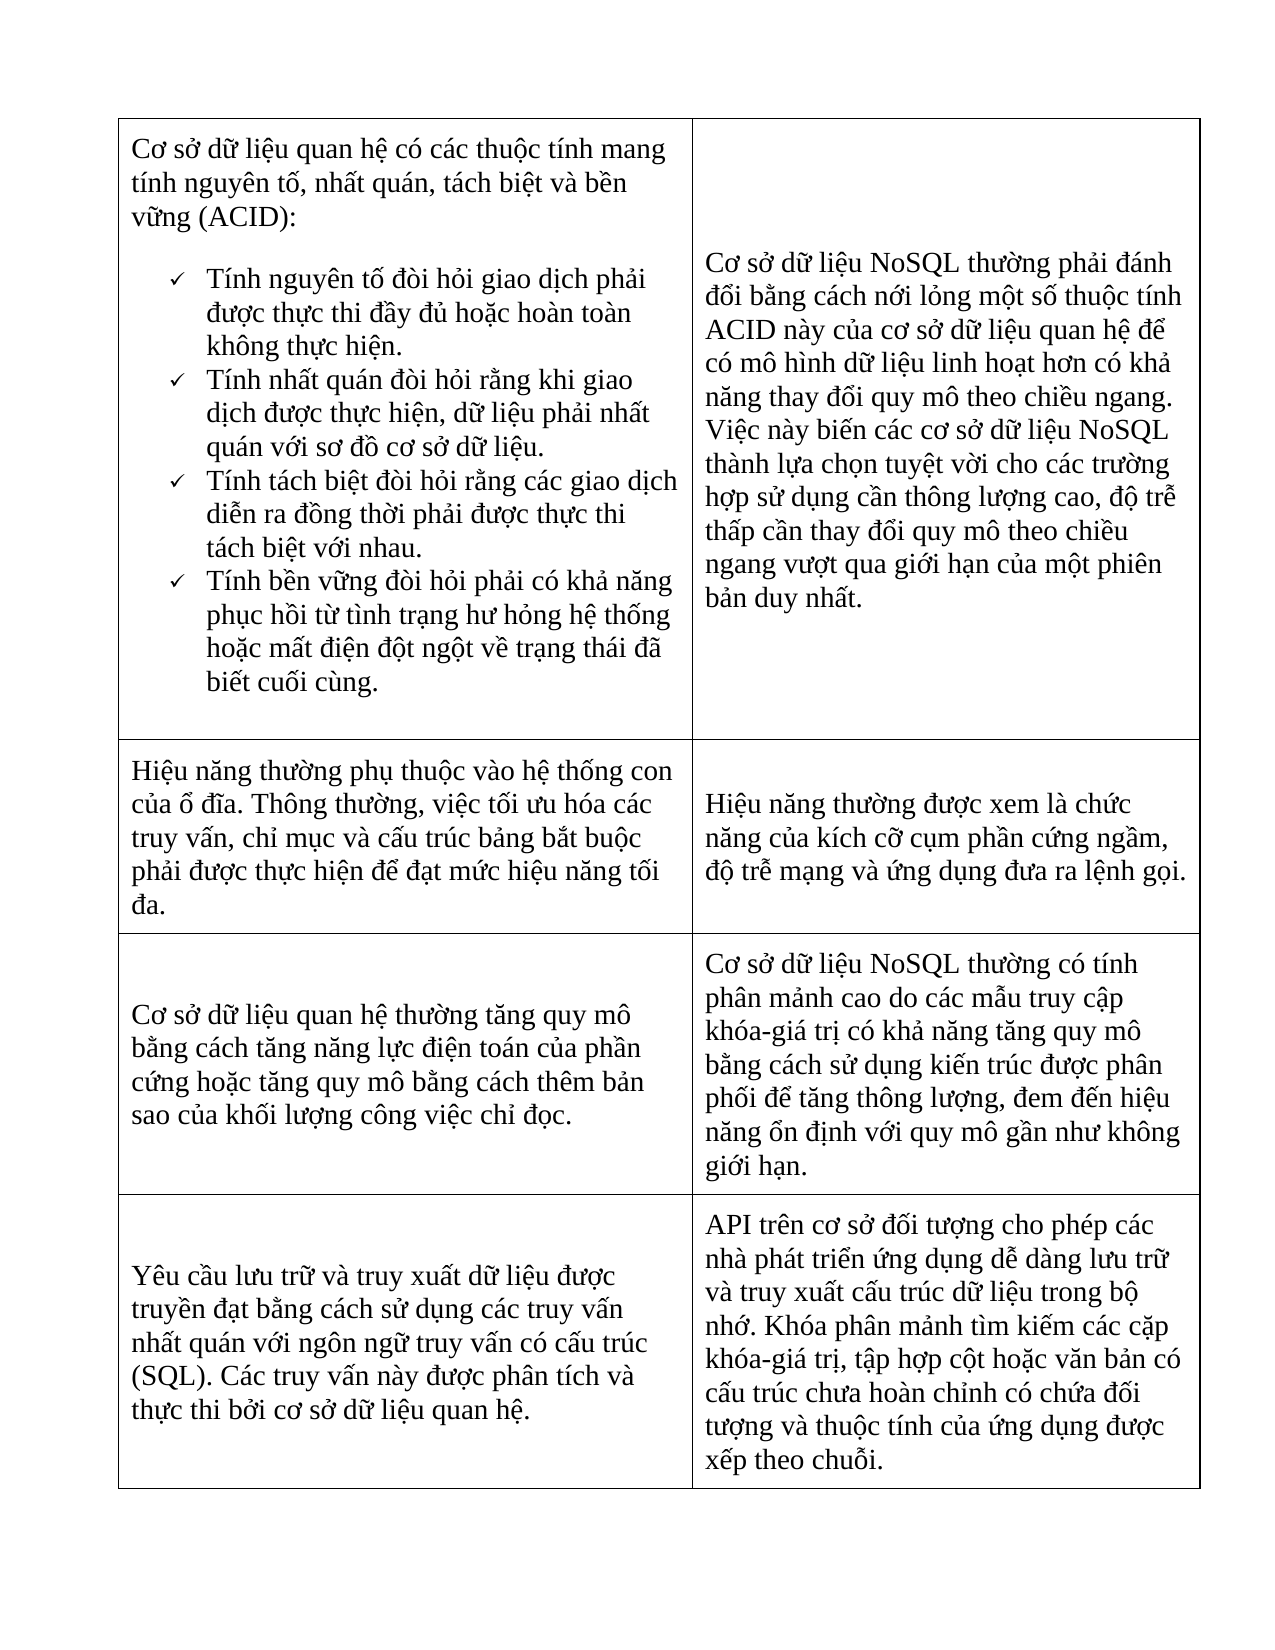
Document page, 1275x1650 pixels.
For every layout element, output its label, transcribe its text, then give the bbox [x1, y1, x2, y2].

table_cell Cơ sở dữ liệu quan hệ thường tăng quy mô bằng cách tăng năng lực điện toán của phần cứng hoặc tăng quy mô bằng cách thêm bản sao của khối lượng công việc chỉ đọc. [119, 934, 692, 1194]
table_cell Hiệu năng thường phụ thuộc vào hệ thống con của ổ đĩa. Thông thường, việc tối ưu hóa các truy vấn, chỉ mục và cấu trúc bảng bắt buộc phải được thực hiện để đạt mức hiệu năng tối đa. [119, 740, 692, 933]
table_cell Yêu cầu lưu trữ và truy xuất dữ liệu được truyền đạt bằng cách sử dụng các truy vấn nhất quán với ngôn ngữ truy vấn có cấu trúc (SQL). Các truy vấn này được phân tích và thực thi bởi cơ sở dữ liệu quan hệ. [119, 1195, 692, 1488]
table_cell Cơ sở dữ liệu NoSQL thường có tính phân mảnh cao do các mẫu truy cập khóa-giá trị có khả năng tăng quy mô bằng cách sử dụng kiến trúc được phân phối để tăng thông lượng, đem đến hiệu năng ổn định với quy mô gần như không giới hạn. [693, 934, 1199, 1194]
table_cell Cơ sở dữ liệu quan hệ có các thuộc tính mang tính nguyên tố, nhất quán, tách biệt và bền vững (ACID): Tính nguyên tố đòi hỏi giao dịch phải được thực thi đầy đủ hoặc hoàn toàn không thực hiện. Tính nhất quán đòi hỏi rằng khi giao dịch được thực hiện, dữ liệu phải nhất quán với sơ đồ cơ sở dữ liệu. Tính tách biệt đòi hỏi rằng các giao dịch diễn ra đồng thời phải được thực thi tách biệt với nhau. Tính bền vững đòi hỏi phải có khả năng phục hồi từ tình trạng hư hỏng hệ thống hoặc mất điện đột ngột về trạng thái đã biết cuối cùng. [119, 119, 692, 739]
table_cell Cơ sở dữ liệu NoSQL thường phải đánh đổi bằng cách nới lỏng một số thuộc tính ACID này của cơ sở dữ liệu quan hệ để có mô hình dữ liệu linh hoạt hơn có khả năng thay đổi quy mô theo chiều ngang. Việc này biến các cơ sở dữ liệu NoSQL thành lựa chọn tuyệt vời cho các trường hợp sử dụng cần thông lượng cao, độ trễ thấp cần thay đổi quy mô theo chiều ngang vượt qua giới hạn của một phiên bản duy nhất. [693, 119, 1199, 739]
table_cell API trên cơ sở đối tượng cho phép các nhà phát triển ứng dụng dễ dàng lưu trữ và truy xuất cấu trúc dữ liệu trong bộ nhớ. Khóa phân mảnh tìm kiếm các cặp khóa-giá trị, tập hợp cột hoặc văn bản có cấu trúc chưa hoàn chỉnh có chứa đối tượng và thuộc tính của ứng dụng được xếp theo chuỗi. [693, 1195, 1199, 1488]
table_cell Hiệu năng thường được xem là chức năng của kích cỡ cụm phần cứng ngầm, độ trễ mạng và ứng dụng đưa ra lệnh gọi. [693, 740, 1199, 933]
